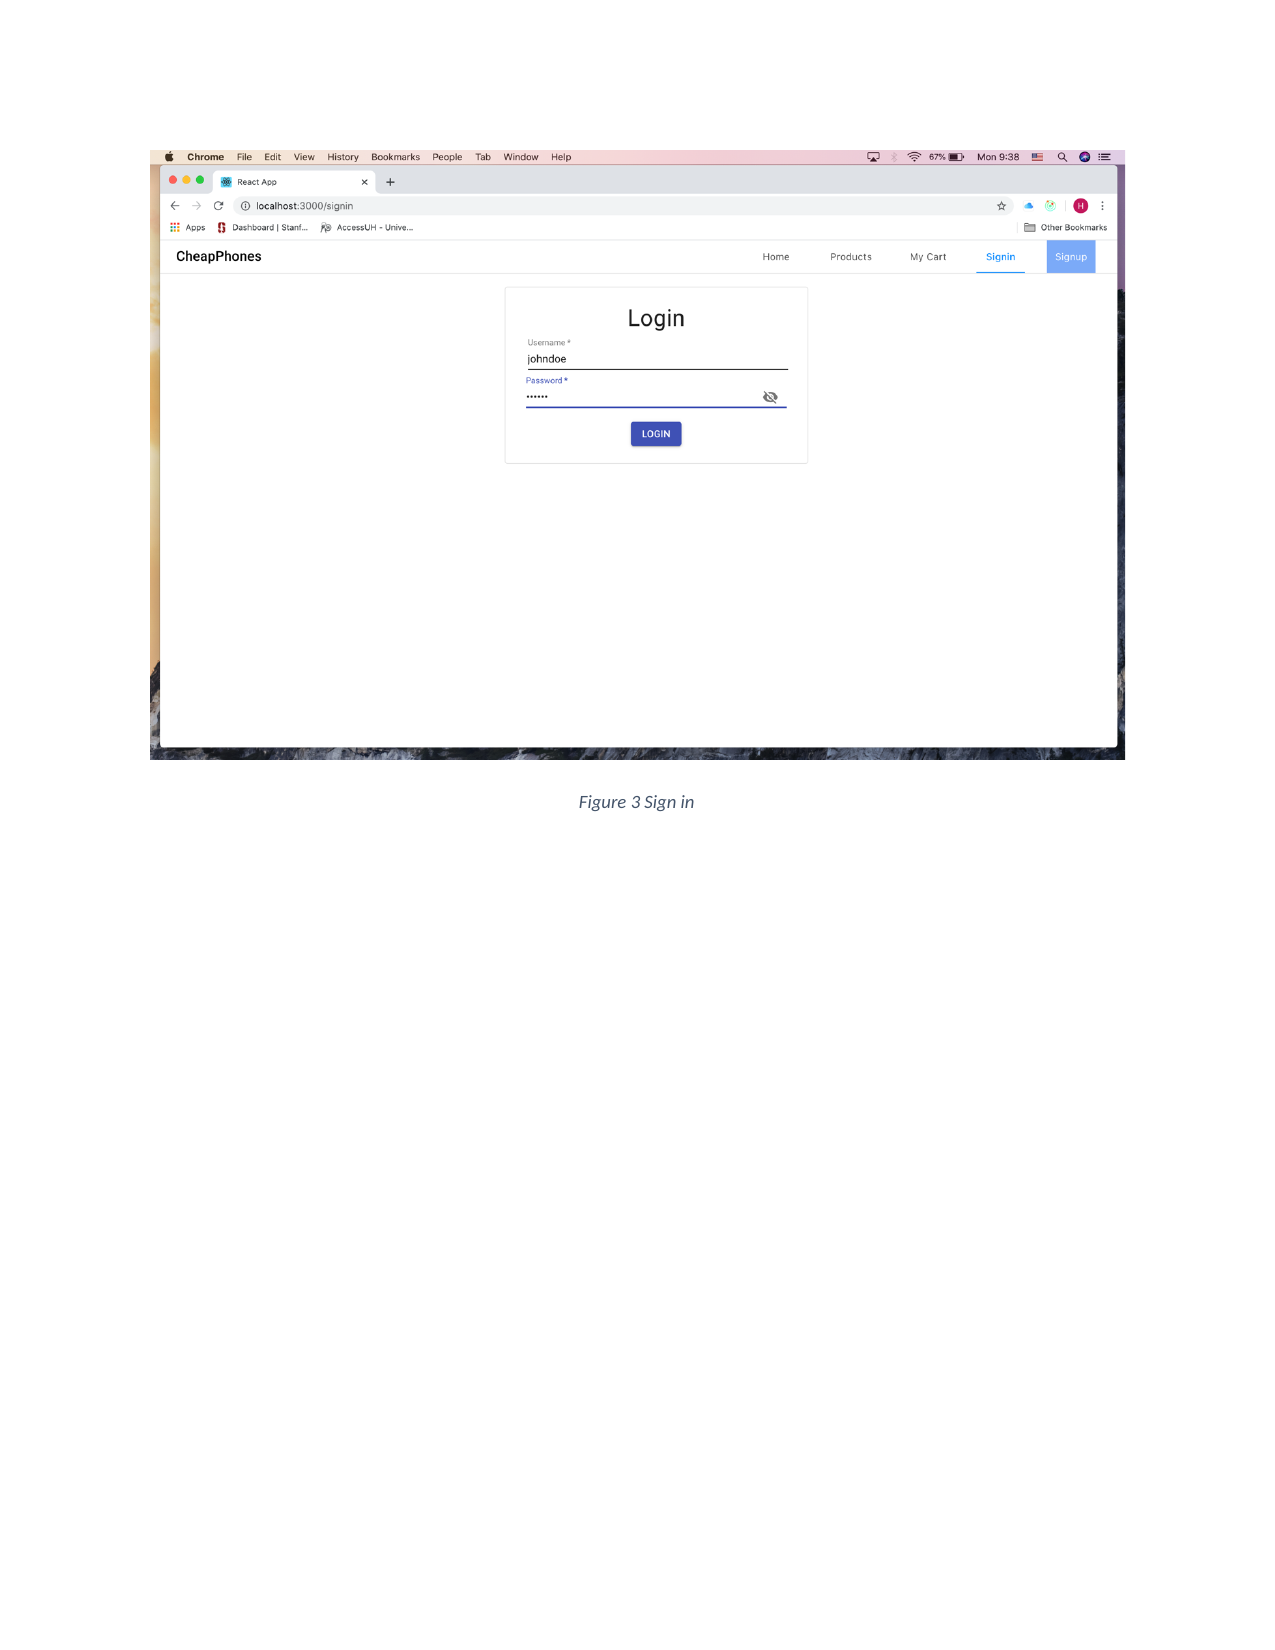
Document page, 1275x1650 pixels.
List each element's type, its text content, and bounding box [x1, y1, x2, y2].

picture [150, 150, 1125, 760]
text Figure 3 Sign in [150, 790, 1125, 813]
